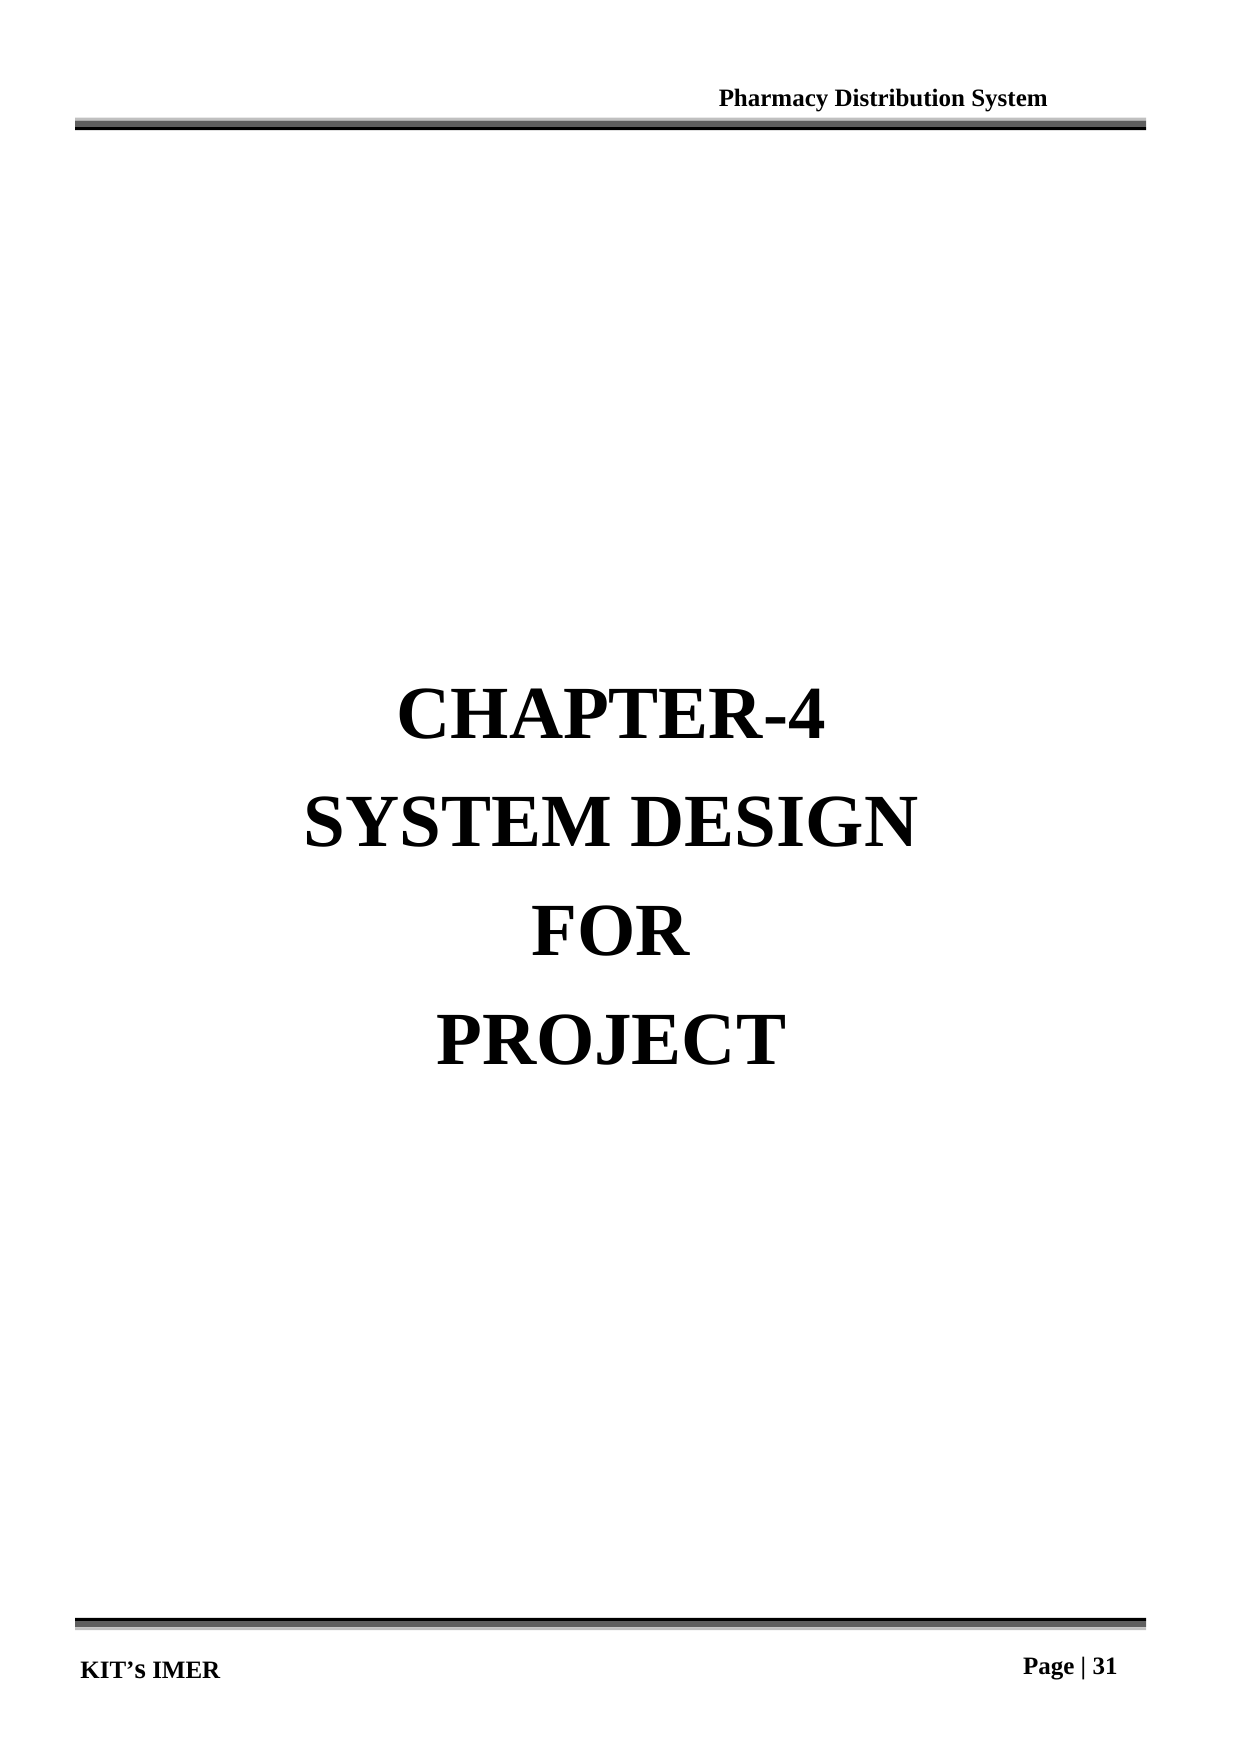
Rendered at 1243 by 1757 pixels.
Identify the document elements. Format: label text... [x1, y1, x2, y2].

subtitle CHAPTER-4 SYSTEM DESIGN FOR [303, 668, 919, 972]
text PROJECT [239, 994, 983, 1080]
